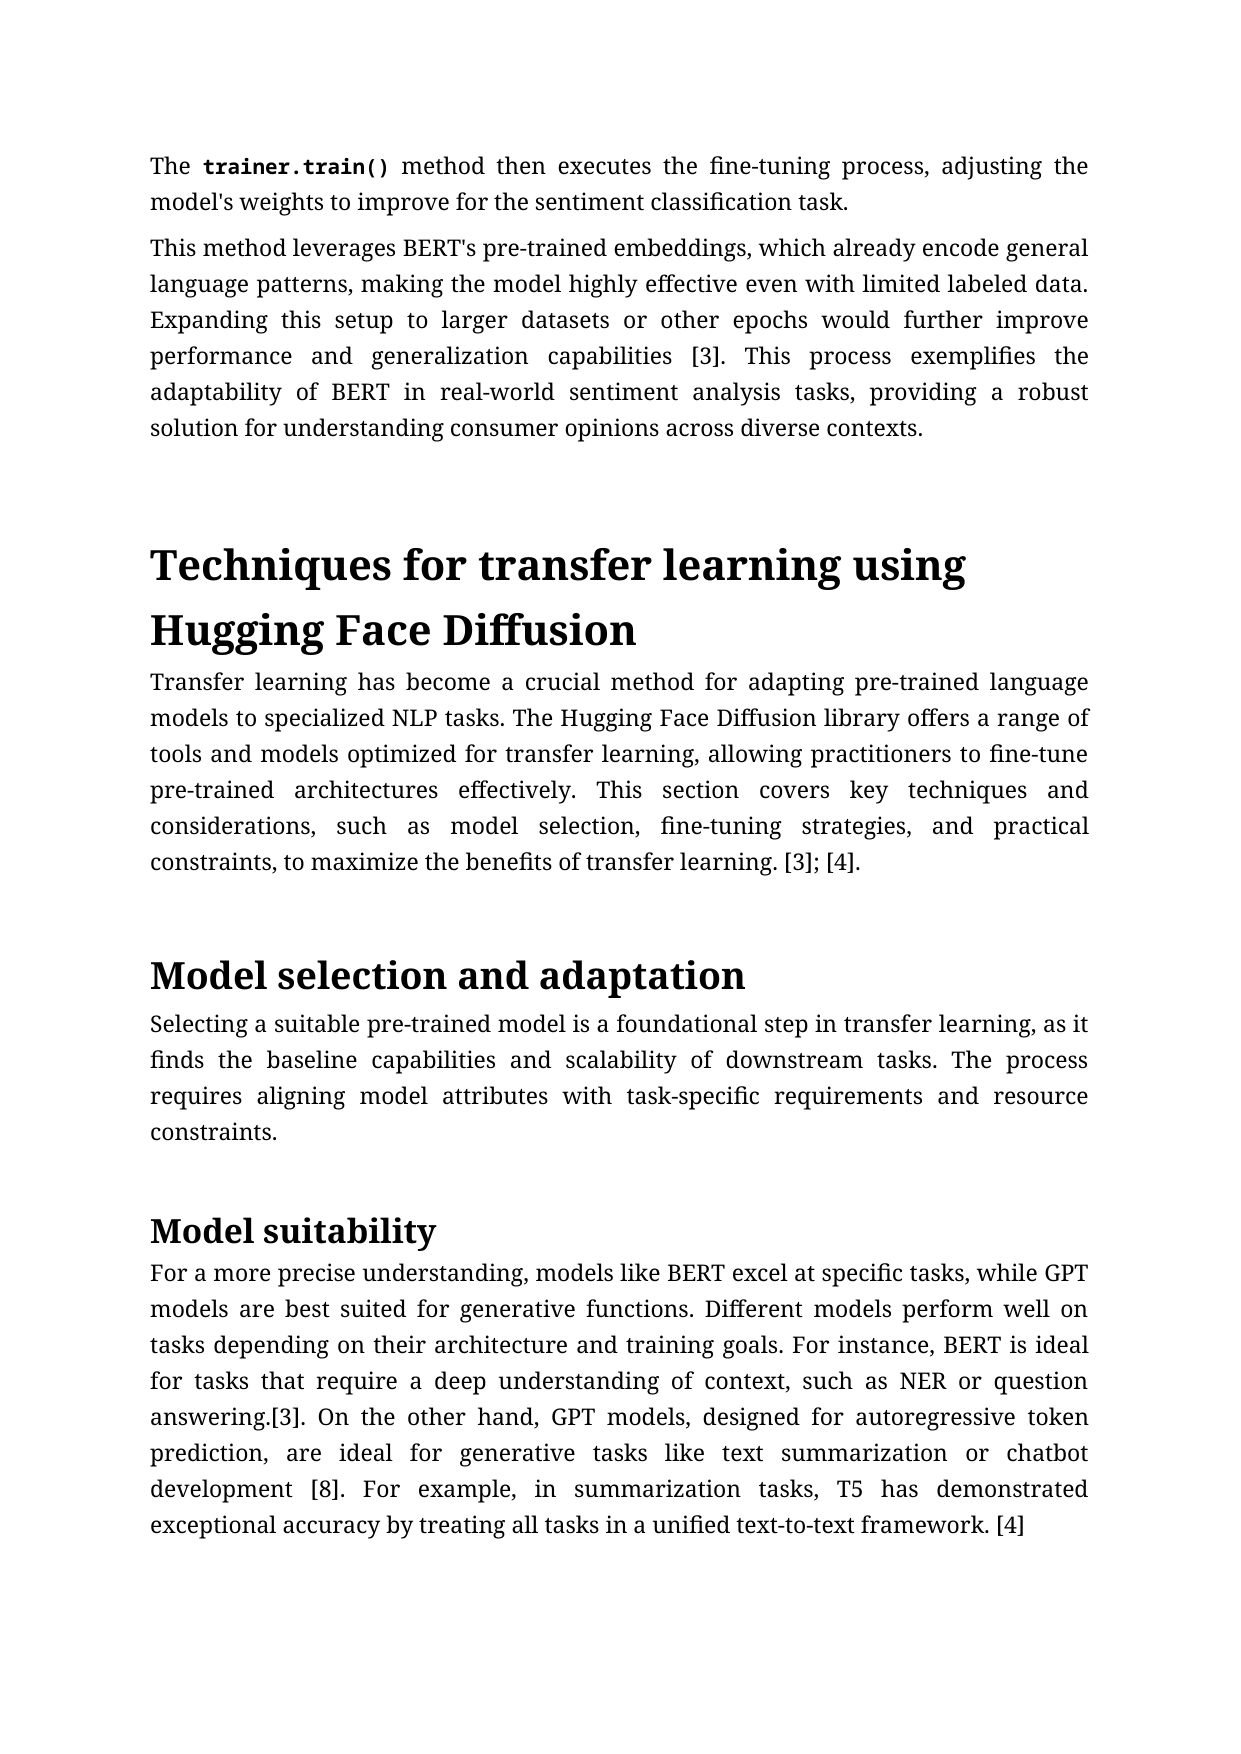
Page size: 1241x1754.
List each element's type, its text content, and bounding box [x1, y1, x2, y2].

subtitle Techniques for transfer learning using Hugging Face Diffusion [150, 536, 1090, 658]
text Transfer learning has become a crucial method for adapting pre-trained language models to specialized NLP tasks. The Hugging Face Diffusion library offers a range of tools and models optimized for transfer learning, allowing practitioners to fine-tune pre-trained architectures effectively. This section covers key techniques and considerations, such as model selection, fine-tuning strategies, and practical constraints, to maximize the benefits of transfer learning. [3]; [4]. [150, 666, 1090, 877]
subtitle Model suitability [150, 1208, 1090, 1254]
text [150, 150, 1090, 217]
text Selecting a suitable pre-trained model is a foundational step in transfer learning, as it finds the baseline capabilities and scalability of downstream tasks. The process requires aligning model attributes with task-specific requirements and resource constraints. [150, 1008, 1090, 1147]
subtitle Model selection and adaptation [150, 949, 1090, 1000]
text This method leverages BERT's pre-trained embeddings, which already encode general language patterns, making the model highly effective even with limited labeled data. Expanding this setup to larger datasets or other epochs would further improve performance and generalization capabilities [3]. This process exemplifies the adaptability of BERT in real-world sentiment analysis tasks, providing a robust solution for understanding consumer opinions across diverse contexts. [150, 232, 1090, 443]
text For a more precise understanding, models like BERT excel at specific tasks, while GPT models are best suited for generative functions. Different models perform well on tasks depending on their architecture and training goals. For instance, BERT is ideal for tasks that require a deep understanding of context, such as NER or question answering.[3]. On the other hand, GPT models, designed for autoregressive token prediction, are ideal for generative tasks like text summarization or chatbot development [8]. For example, in summarization tasks, T5 has demonstrated exceptional accuracy by treating all tasks in a unified text-to-text framework. [4] [150, 1257, 1090, 1540]
